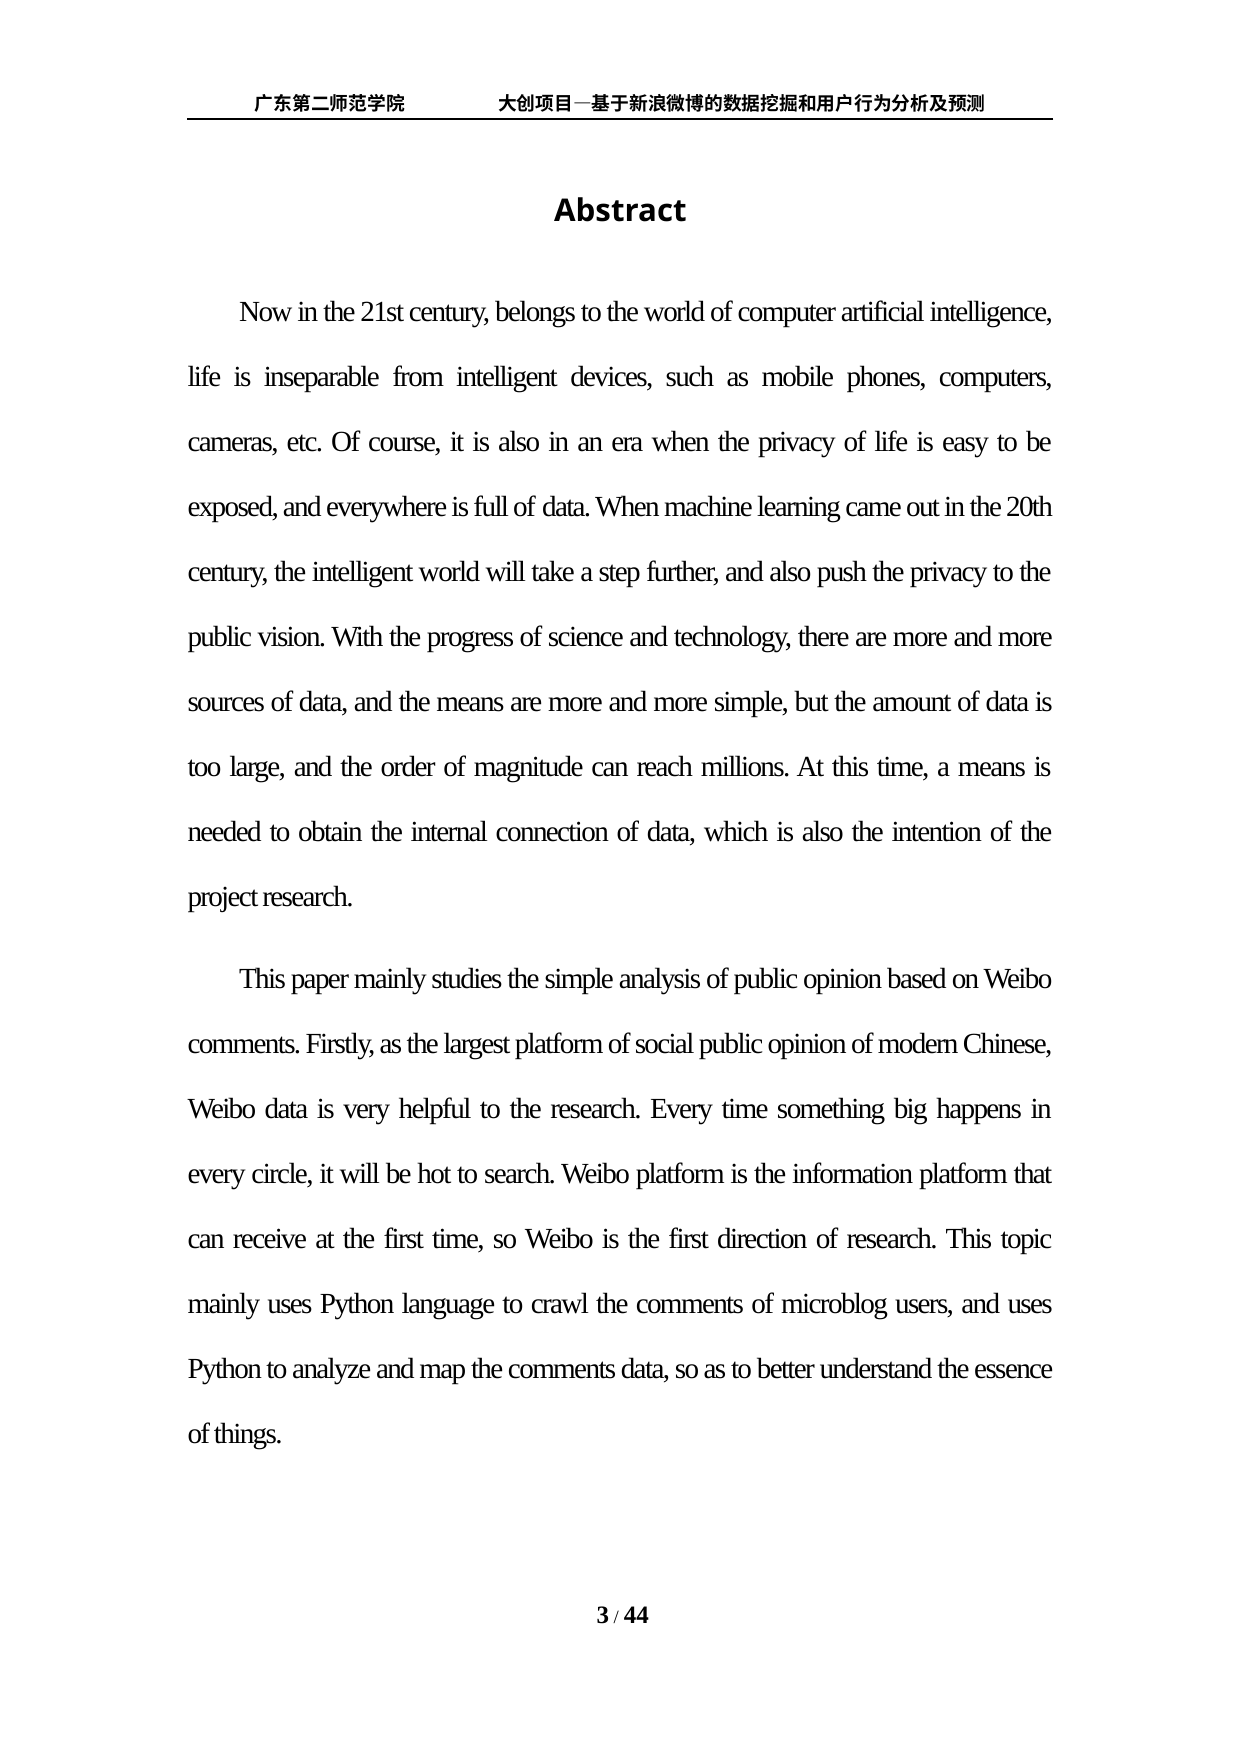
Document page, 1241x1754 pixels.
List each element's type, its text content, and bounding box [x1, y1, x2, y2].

text Now in the 21st century, belongs to the world of computer artificial intelligence, life is inseparable from intelligent devices, such as mobile phones, computers, cameras, etc. Of course, it is also in an era when the privacy of life is easy to be exposed, and everywhere is full of data. When machine learning came out in the 20th century, the intelligent world will take a step further, and also push the privacy to the public vision. With the progress of science and technology, there are more and more sources of data, and the means are more and more simple, but the amount of data is too large, and the order of magnitude can reach millions. At this time, a means is needed to obtain the internal connection of data, which is also the intention of the project research. [187, 279, 1053, 929]
text This paper mainly studies the simple analysis of public opinion based on Weibo comments. Firstly, as the largest platform of social public opinion of modern Chinese, Weibo data is very helpful to the research. Every time something big happens in every circle, it will be hot to search. Weibo platform is the information platform that can receive at the first time, so Weibo is the first direction of research. This topic mainly uses Python language to crawl the comments of microblog users, and uses Python to analyze and map the comments data, so as to better understand the essence of things. [187, 945, 1053, 1465]
subtitle Abstract [187, 176, 1053, 241]
